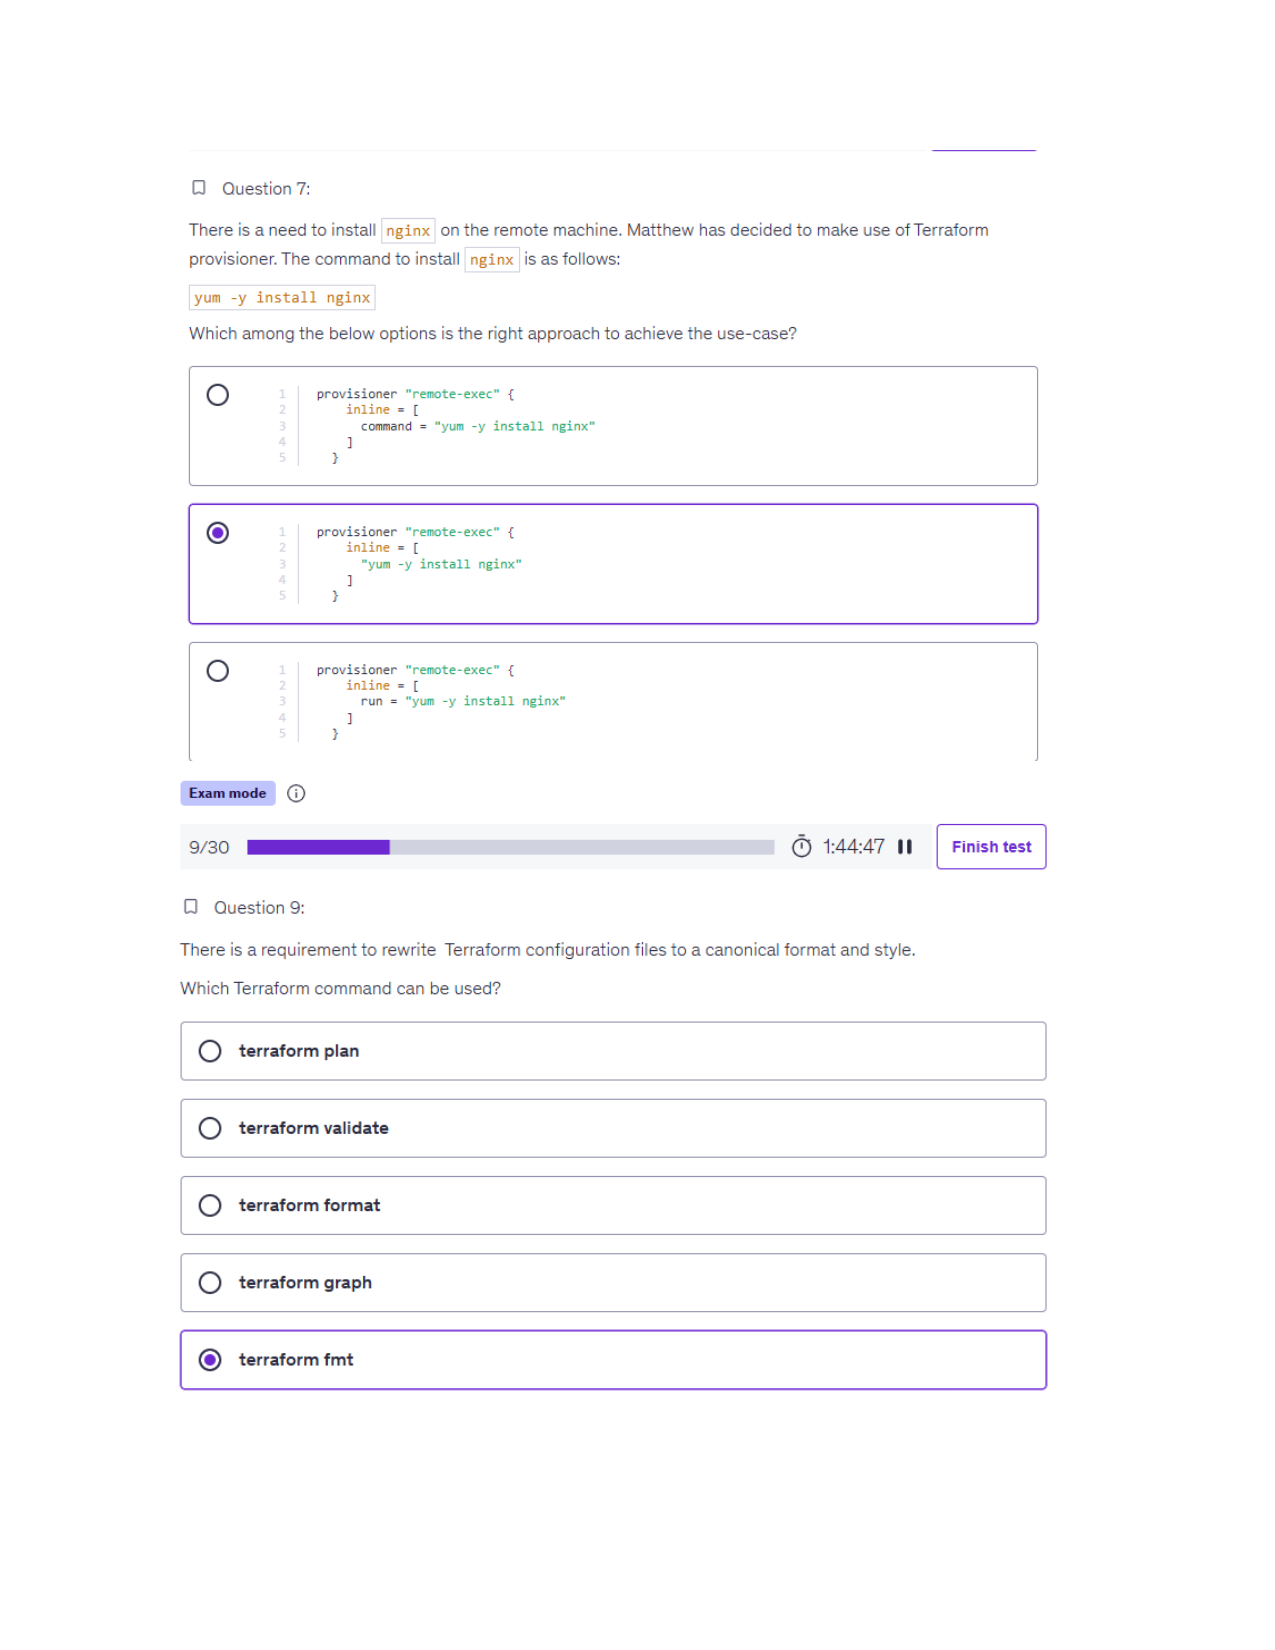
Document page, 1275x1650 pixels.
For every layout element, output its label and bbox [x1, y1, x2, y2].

picture [150, 766, 1125, 1461]
picture [150, 150, 1125, 761]
